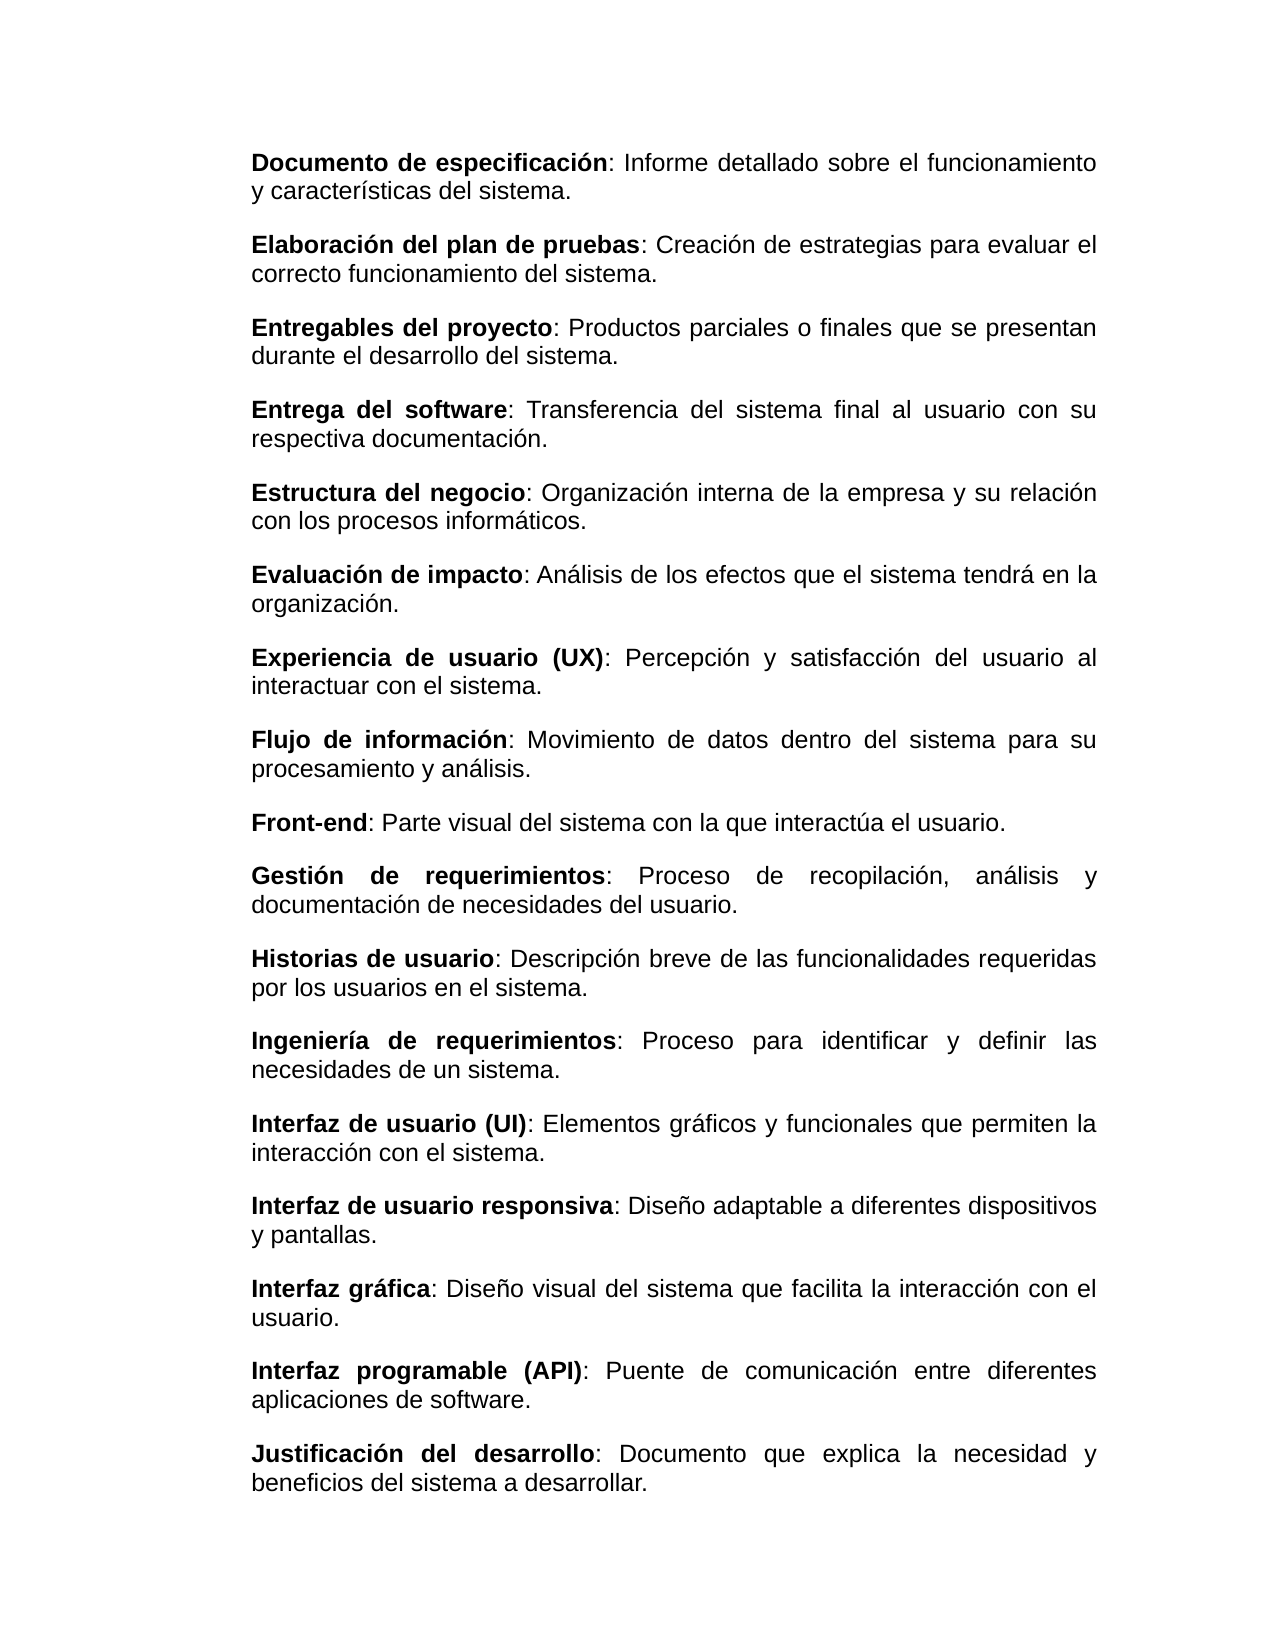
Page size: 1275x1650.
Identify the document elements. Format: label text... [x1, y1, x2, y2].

text Historias de usuario: Descripción breve de las funcionalidades requeridas por los usuarios en el sistema. [251, 944, 1098, 1001]
text Elaboración del plan de pruebas: Creación de estrategias para evaluar el correcto funcionamiento del sistema. [251, 230, 1098, 288]
text Ingeniería de requerimientos: Proceso para identificar y definir las necesidades de un sistema. [251, 1026, 1098, 1084]
text Interfaz gráfica: Diseño visual del sistema que facilita la interacción con el usuario. [251, 1274, 1098, 1331]
text Estructura del negocio: Organización interna de la empresa y su relación con los procesos informáticos. [251, 478, 1098, 535]
text Front-end: Parte visual del sistema con la que interactúa el usuario. [251, 808, 1098, 836]
text Justificación del desarrollo: Documento que explica la necesidad y beneficios del sistema a desarrollar. [251, 1439, 1098, 1496]
text Gestión de requerimientos: Proceso de recopilación, análisis y documentación de necesidades del usuario. [251, 861, 1098, 919]
text Experiencia de usuario (UX): Percepción y satisfacción del usuario al interactuar con el sistema. [251, 643, 1098, 700]
text Interfaz programable (API): Puente de comunicación entre diferentes aplicaciones de software. [251, 1356, 1098, 1414]
text Documento de especificación: Informe detallado sobre el funcionamiento y características del sistema. [251, 148, 1098, 205]
text Evaluación de impacto: Análisis de los efectos que el sistema tendrá en la organización. [251, 560, 1098, 618]
text Interfaz de usuario (UI): Elementos gráficos y funcionales que permiten la interacción con el sistema. [251, 1109, 1098, 1166]
text Flujo de información: Movimiento de datos dentro del sistema para su procesamiento y análisis. [251, 725, 1098, 783]
text Entrega del software: Transferencia del sistema final al usuario con su respectiva documentación. [251, 395, 1098, 453]
text Entregables del proyecto: Productos parciales o finales que se presentan durante el desarrollo del sistema. [251, 313, 1098, 370]
text Interfaz de usuario responsiva: Diseño adaptable a diferentes dispositivos y pantallas. [251, 1191, 1098, 1249]
